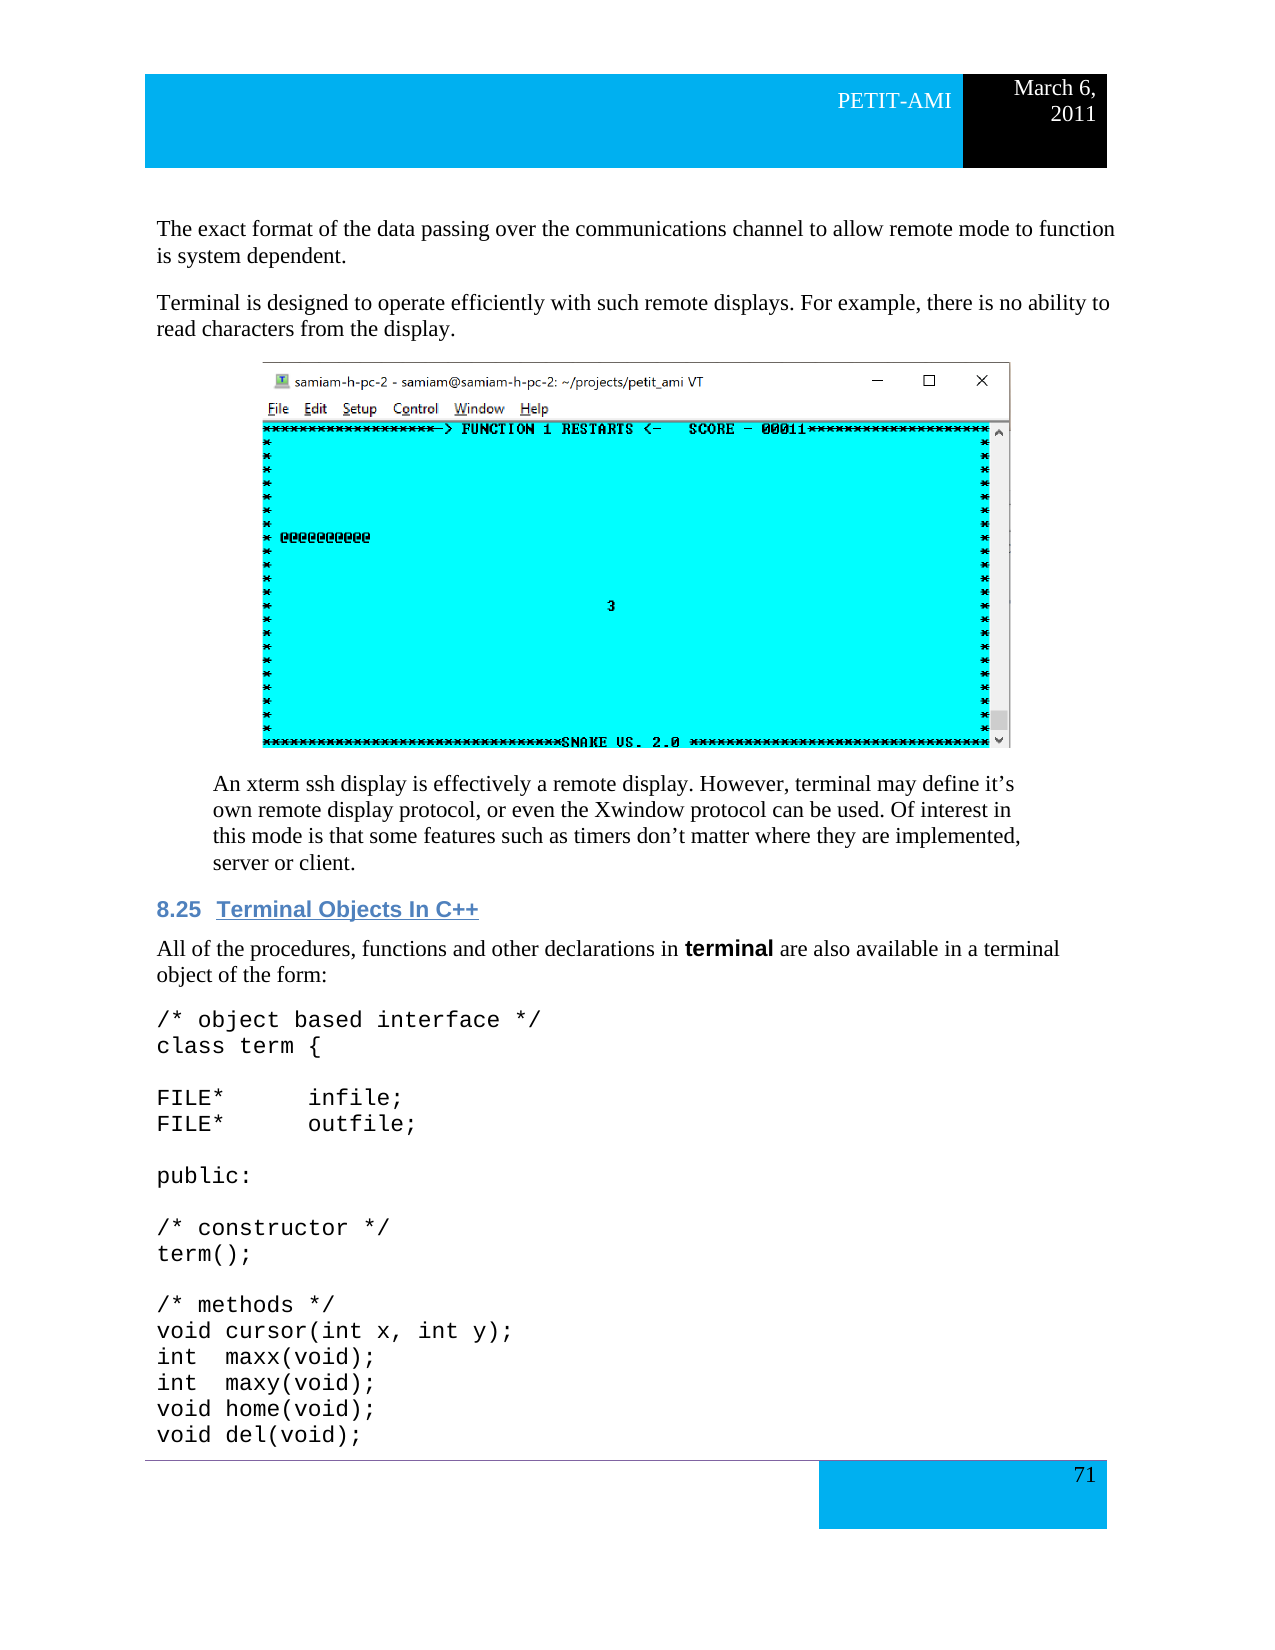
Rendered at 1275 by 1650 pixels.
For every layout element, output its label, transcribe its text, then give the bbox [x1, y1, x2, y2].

text int maxy(void); [156, 1372, 1118, 1398]
text FILE* infile; [156, 1086, 1118, 1112]
text void cursor(int x, int y); [156, 1320, 1118, 1346]
text /* constructor */ [156, 1216, 1118, 1242]
text /* methods */ [156, 1294, 1118, 1320]
text void del(void); [156, 1423, 1118, 1449]
text class term { [156, 1034, 1118, 1060]
picture [262, 362, 1013, 749]
text The exact format of the data passing over the communications channel to allow remote mode to function is system dependent. [156, 215, 1118, 268]
text int maxx(void); [156, 1346, 1118, 1372]
text void home(void); [156, 1398, 1118, 1423]
text public: [156, 1164, 1118, 1190]
text term(); [156, 1242, 1118, 1268]
text /* object based interface */ [156, 1008, 1118, 1034]
text Terminal is designed to operate efficiently with such remote displays. For example, there is no ability to read characters from the display. [156, 289, 1118, 342]
text FILE* outfile; [156, 1112, 1118, 1138]
text All of the procedures, functions and other declarations in terminal are also available in a terminal object of the form: [156, 935, 1118, 988]
subtitle Terminal Objects In C++ [156, 896, 1118, 922]
text An xterm ssh display is effectively a remote display. However, terminal may define it’s own remote display protocol, or even the Xwindow protocol can be used. Of interest in this mode is that some features such as timers don’t matter where they are implemented, server or client. [213, 770, 1038, 875]
